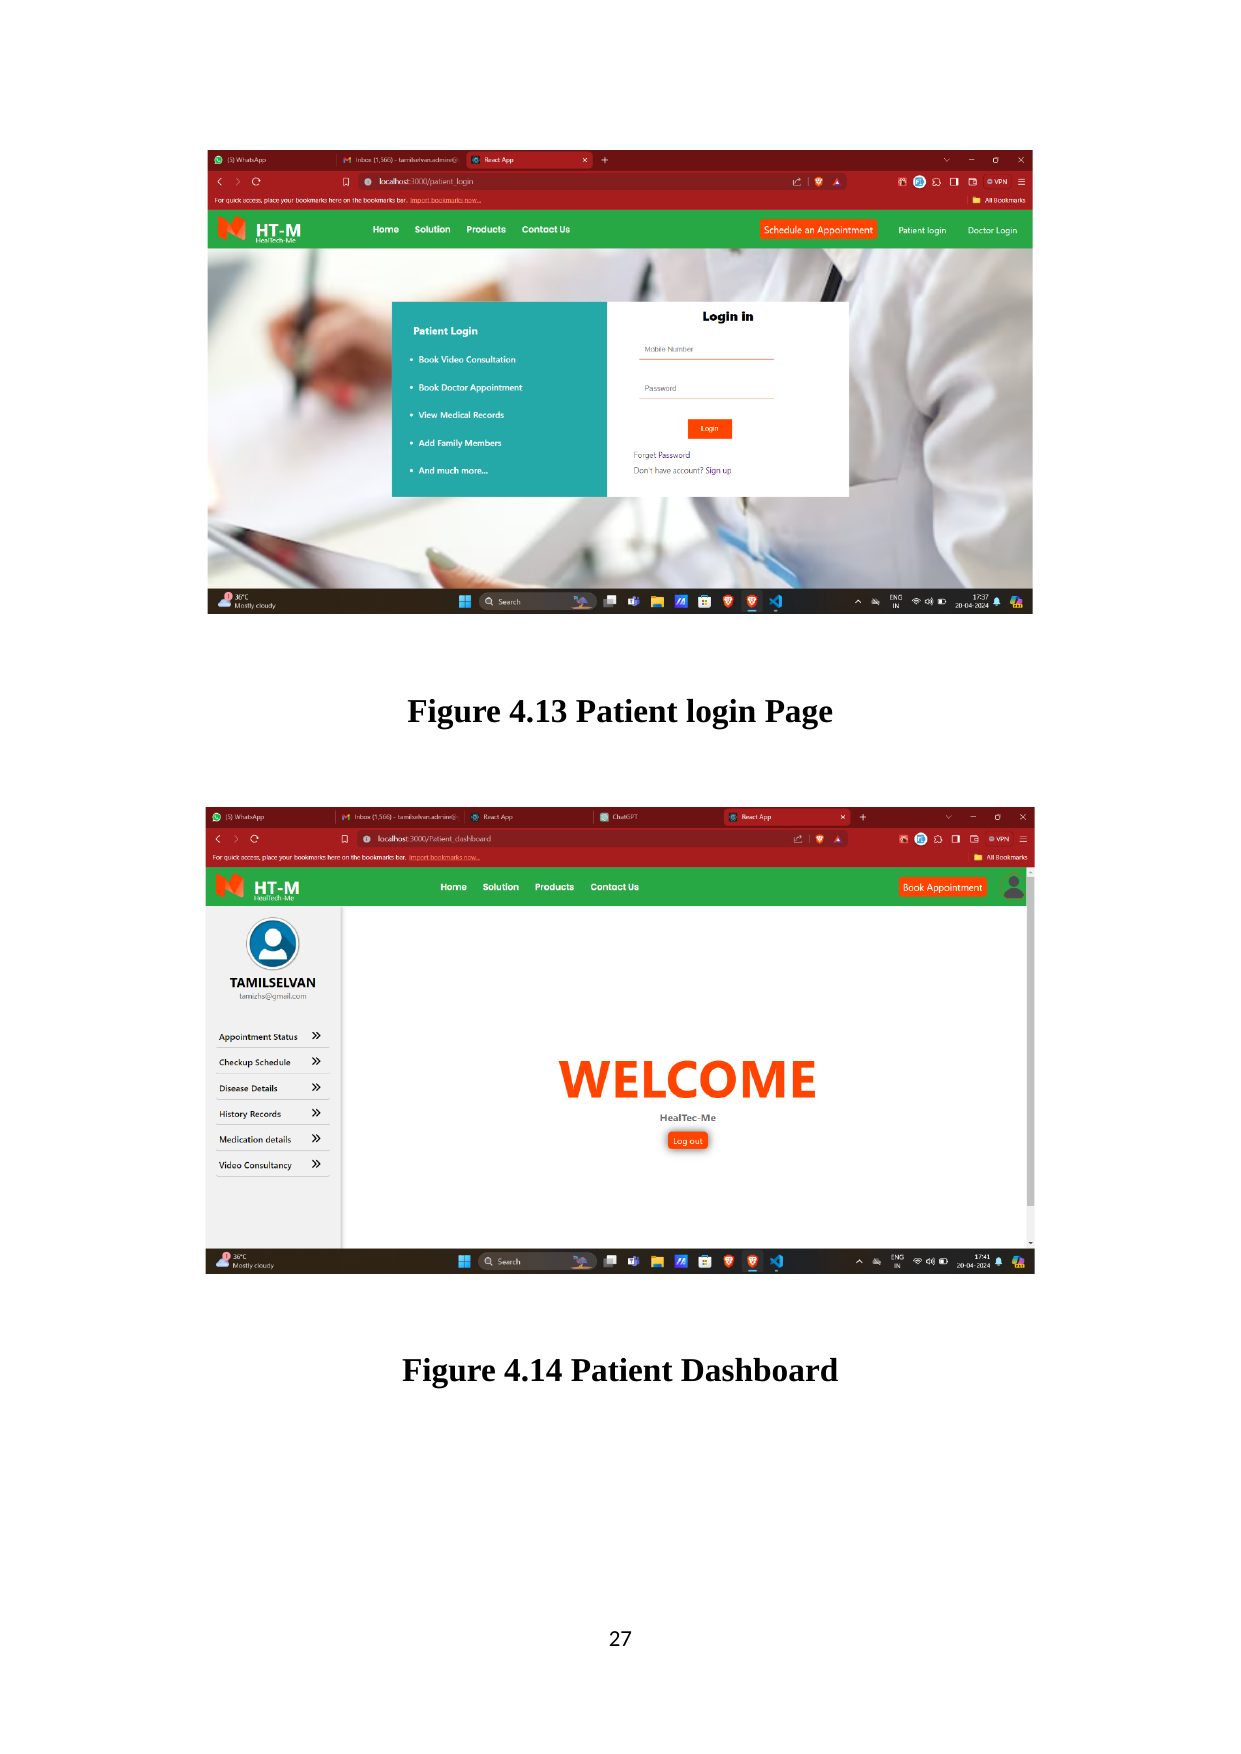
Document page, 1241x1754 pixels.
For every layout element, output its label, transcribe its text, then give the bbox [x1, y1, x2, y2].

picture [207, 150, 1033, 614]
text Figure 4.14 Patient Dashboard [150, 1350, 1090, 1388]
text Figure 4.13 Patient login Page [150, 691, 1090, 729]
picture [205, 807, 1035, 1274]
